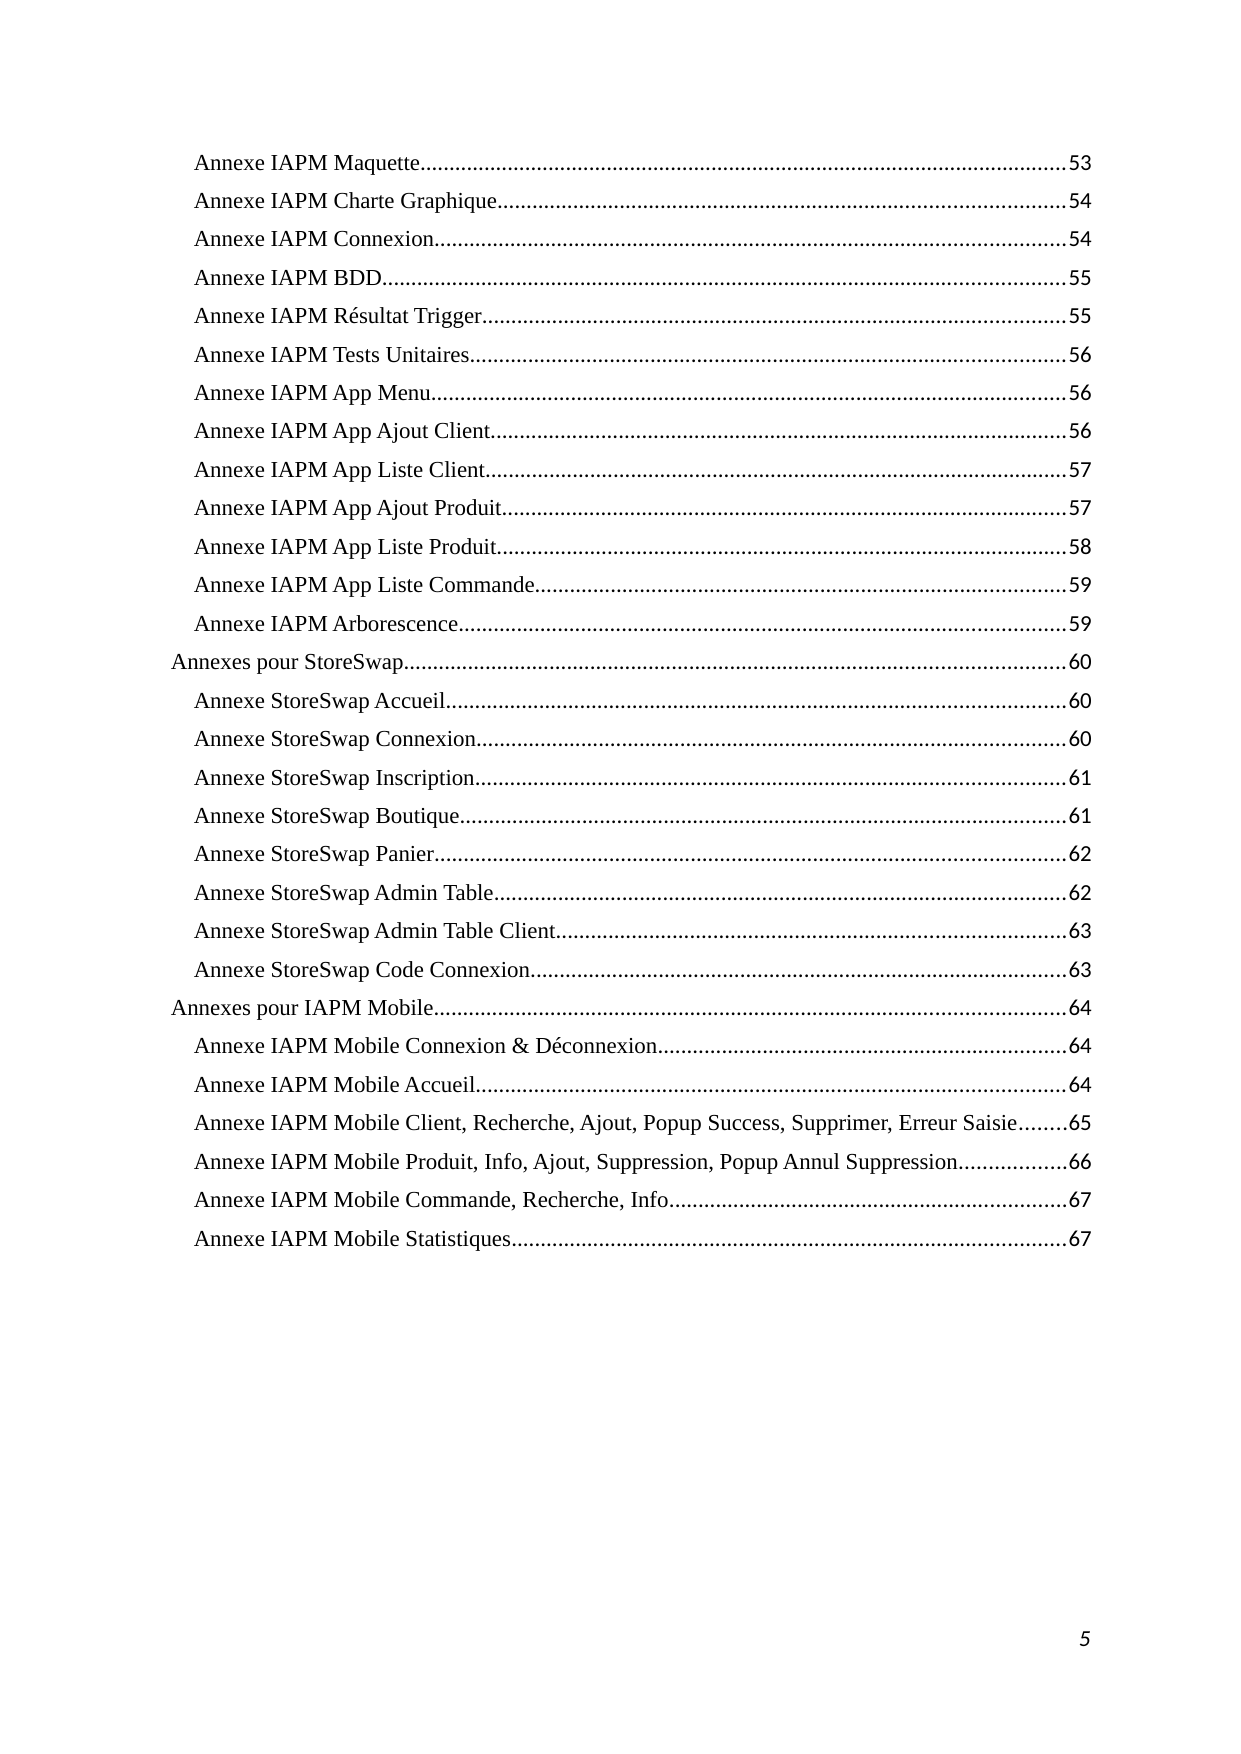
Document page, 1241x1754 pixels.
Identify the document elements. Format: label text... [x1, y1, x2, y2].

text Annexe IAPM Maquette 53 [193, 148, 1093, 176]
text Annexe StoreSwap Accueil 60 [193, 686, 1093, 714]
text Annexe IAPM BDD 55 [193, 263, 1093, 291]
text Annexe IAPM App Liste Produit 58 [193, 532, 1093, 560]
text Annexe IAPM Mobile Accueil 64 [193, 1070, 1093, 1098]
text Annexe IAPM Mobile Connexion & Déconnexion 64 [193, 1032, 1093, 1060]
text Annexe IAPM Tests Unitaires 56 [193, 340, 1093, 368]
text Annexe IAPM Mobile Statistiques 67 [193, 1224, 1093, 1252]
text Annexe StoreSwap Boutique 61 [193, 801, 1093, 829]
text Annexe IAPM App Liste Client 57 [193, 455, 1093, 483]
text Annexe StoreSwap Admin Table 62 [193, 878, 1093, 906]
text Annexe IAPM App Menu 56 [193, 378, 1093, 406]
text Annexe IAPM Connexion 54 [193, 224, 1093, 252]
text Annexe StoreSwap Admin Table Client 63 [193, 916, 1093, 944]
text Annexe IAPM Charte Graphique 54 [193, 186, 1093, 214]
text Annexe IAPM Mobile Commande, Recherche, Info 67 [193, 1185, 1093, 1213]
text Annexe StoreSwap Connexion 60 [193, 724, 1093, 752]
text Annexes pour IAPM Mobile 64 [171, 993, 1093, 1021]
text Annexe IAPM App Ajout Produit 57 [193, 493, 1093, 522]
text Annexe IAPM Résultat Trigger 55 [193, 301, 1093, 329]
text Annexe StoreSwap Code Connexion 63 [193, 955, 1093, 983]
text Annexe StoreSwap Panier 62 [193, 839, 1093, 867]
text Annexe IAPM Mobile Produit, Info, Ajout, Suppression, Popup Annul Suppression 66 [193, 1147, 1093, 1175]
text Annexe IAPM Arborescence 59 [193, 609, 1093, 637]
text Annexe StoreSwap Inscription 61 [193, 763, 1093, 791]
text Annexe IAPM Mobile Client, Recherche, Ajout, Popup Success, Supprimer, Erreur Saisie 65 [193, 1108, 1093, 1137]
text Annexe IAPM App Liste Commande 59 [193, 570, 1093, 598]
text Annexes pour StoreSwap 60 [171, 647, 1093, 675]
text Annexe IAPM App Ajout Client 56 [193, 417, 1093, 445]
